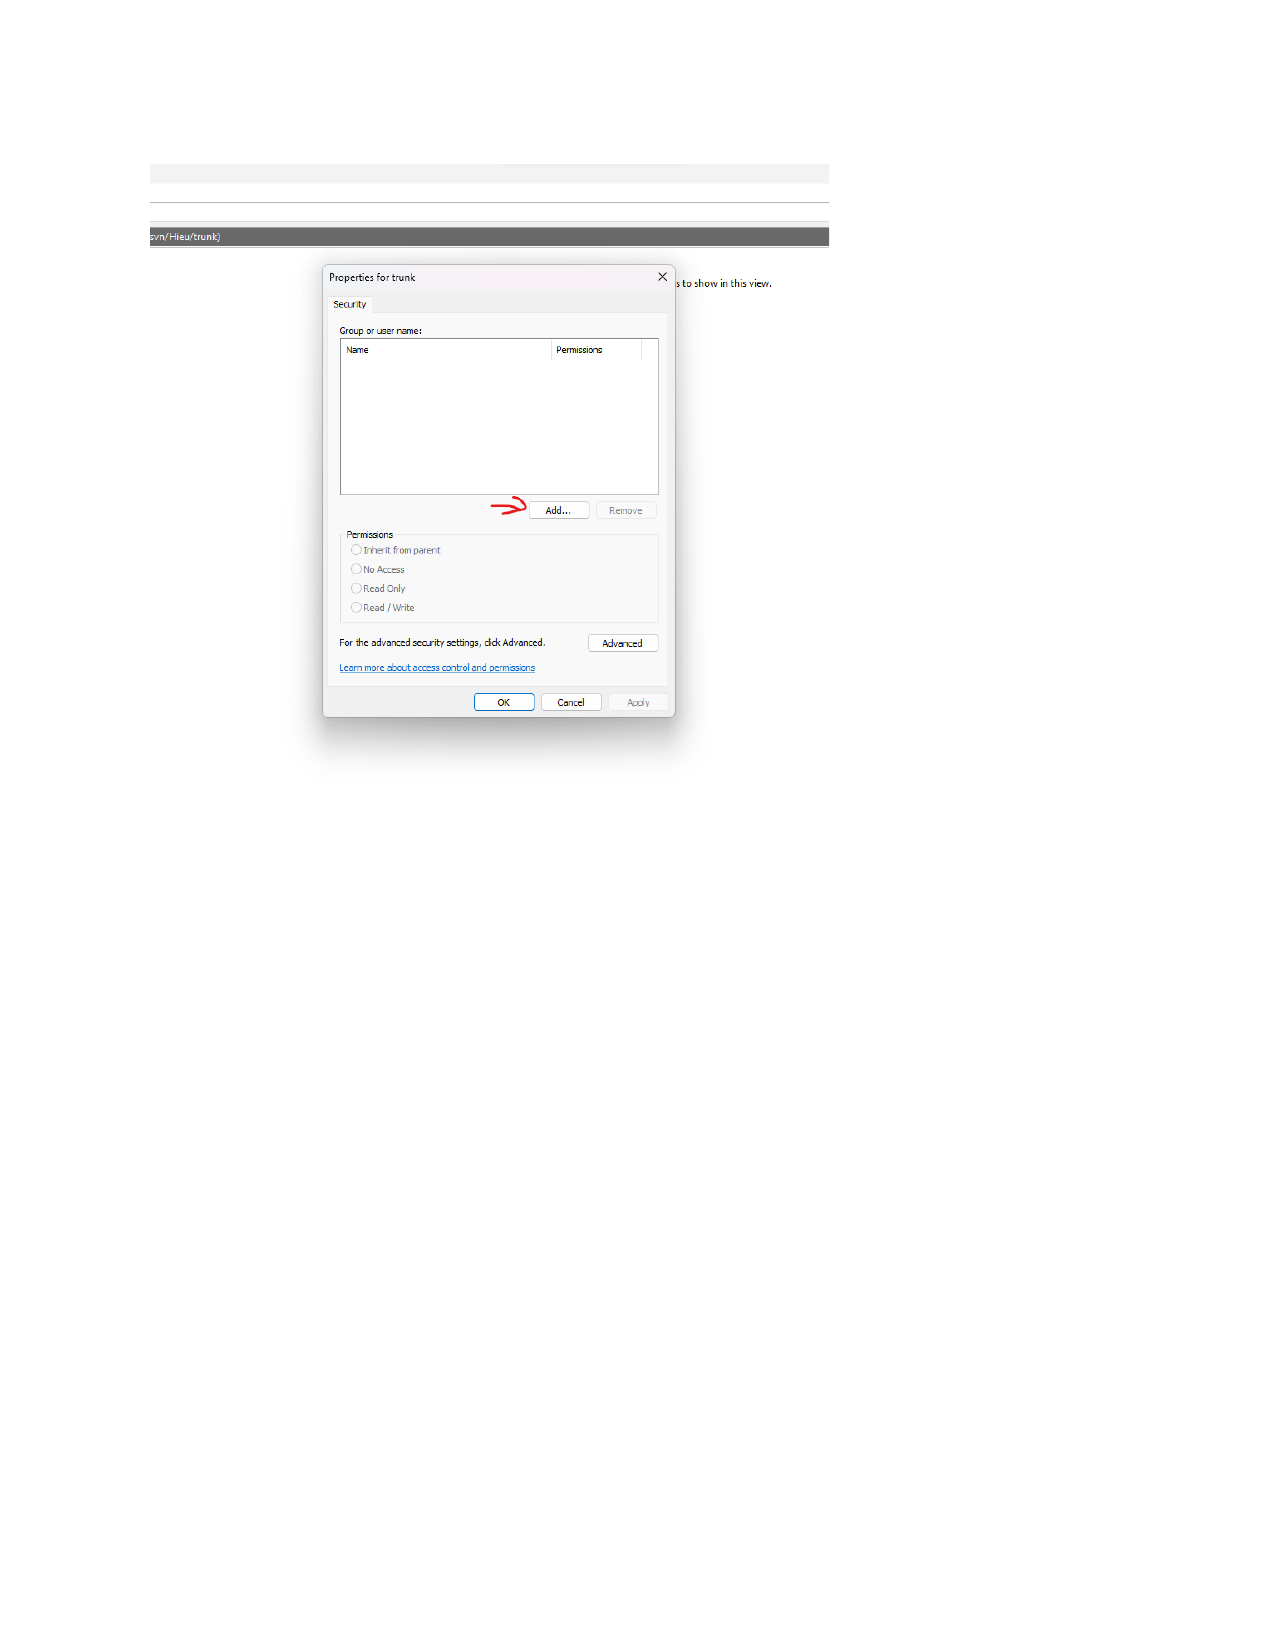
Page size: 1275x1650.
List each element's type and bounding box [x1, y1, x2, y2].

picture [150, 164, 830, 793]
